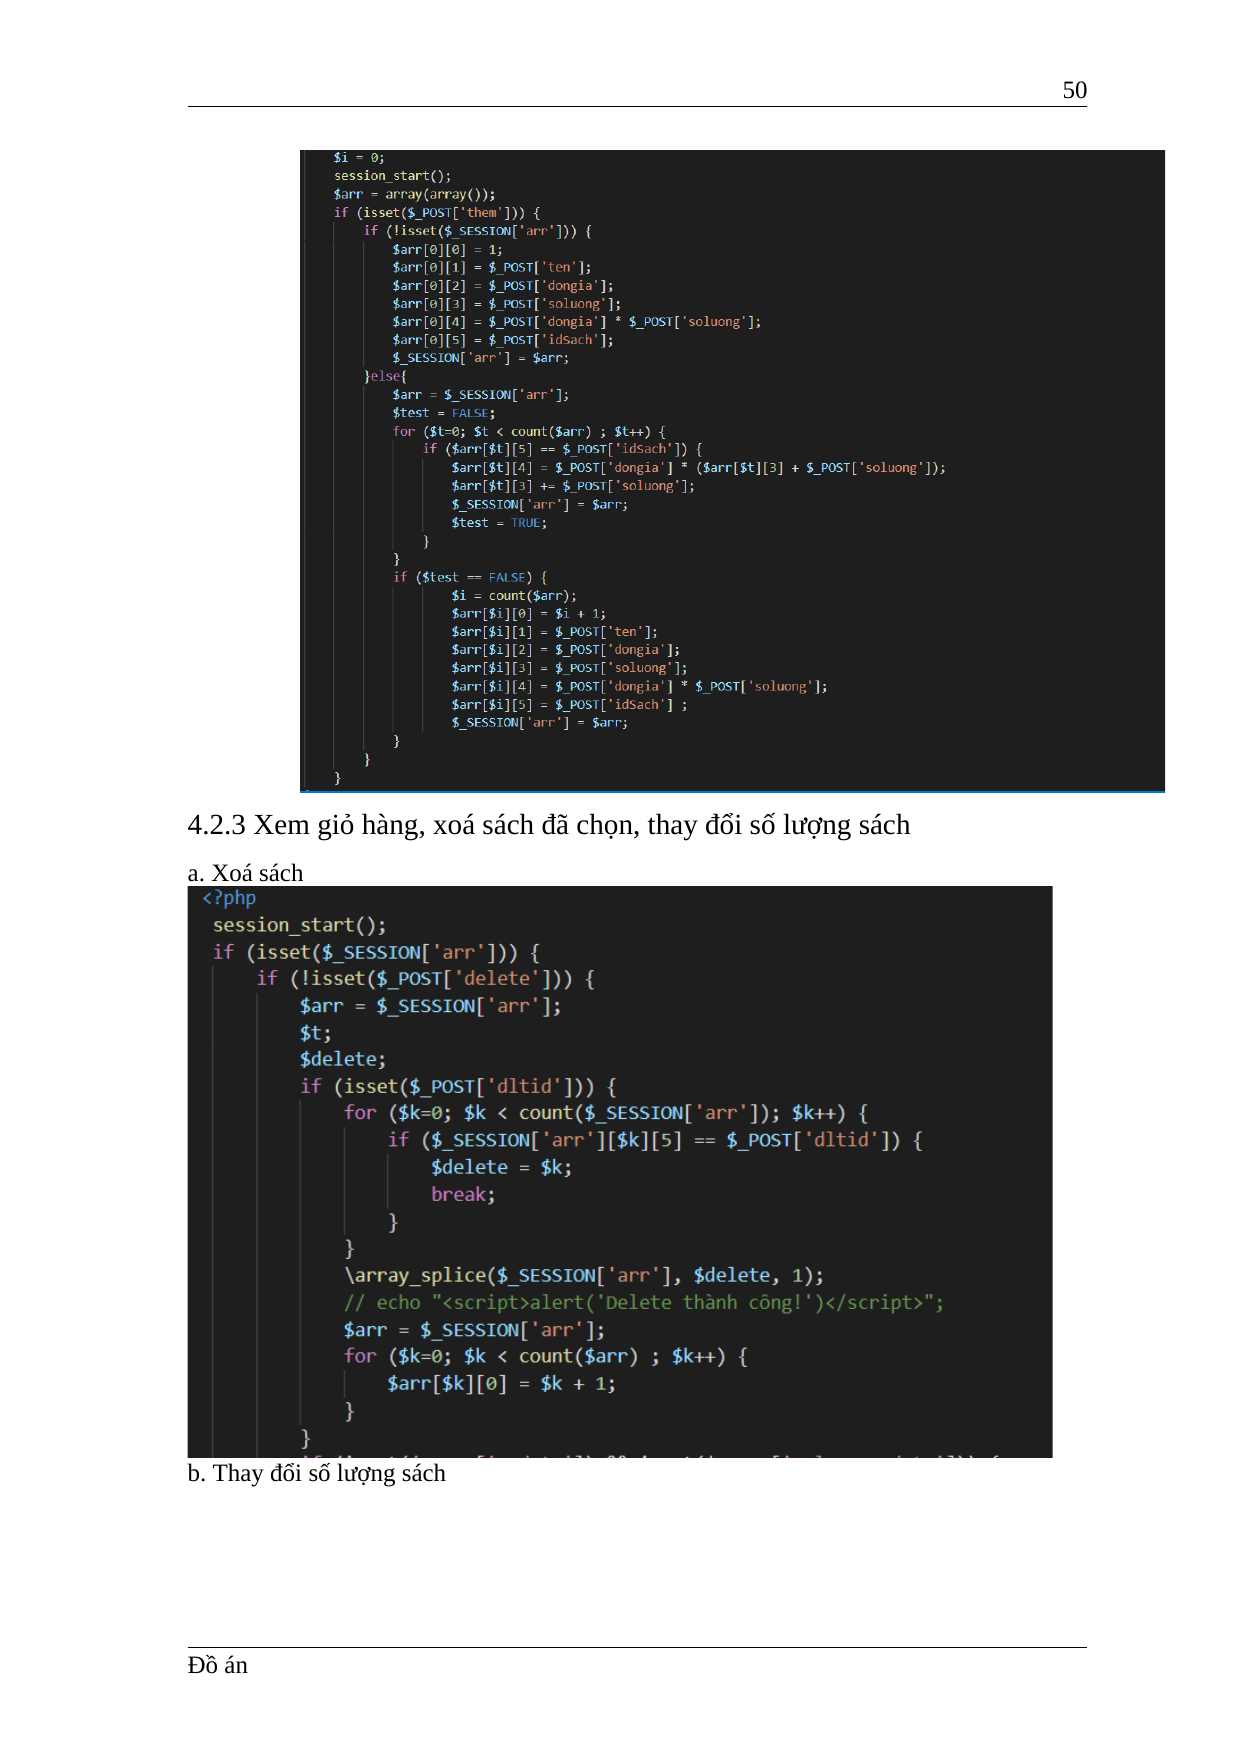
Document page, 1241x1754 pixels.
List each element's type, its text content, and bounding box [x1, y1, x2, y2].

text 4.2.3 Xem giỏ hàng, xoá sách đã chọn, thay đổi số lượng sách [187, 807, 1053, 841]
picture [187, 886, 1053, 1458]
text a. Xoá sách [187, 858, 1053, 886]
picture [300, 150, 1166, 793]
text b. Thay đổi số lượng sách [187, 1458, 1053, 1486]
